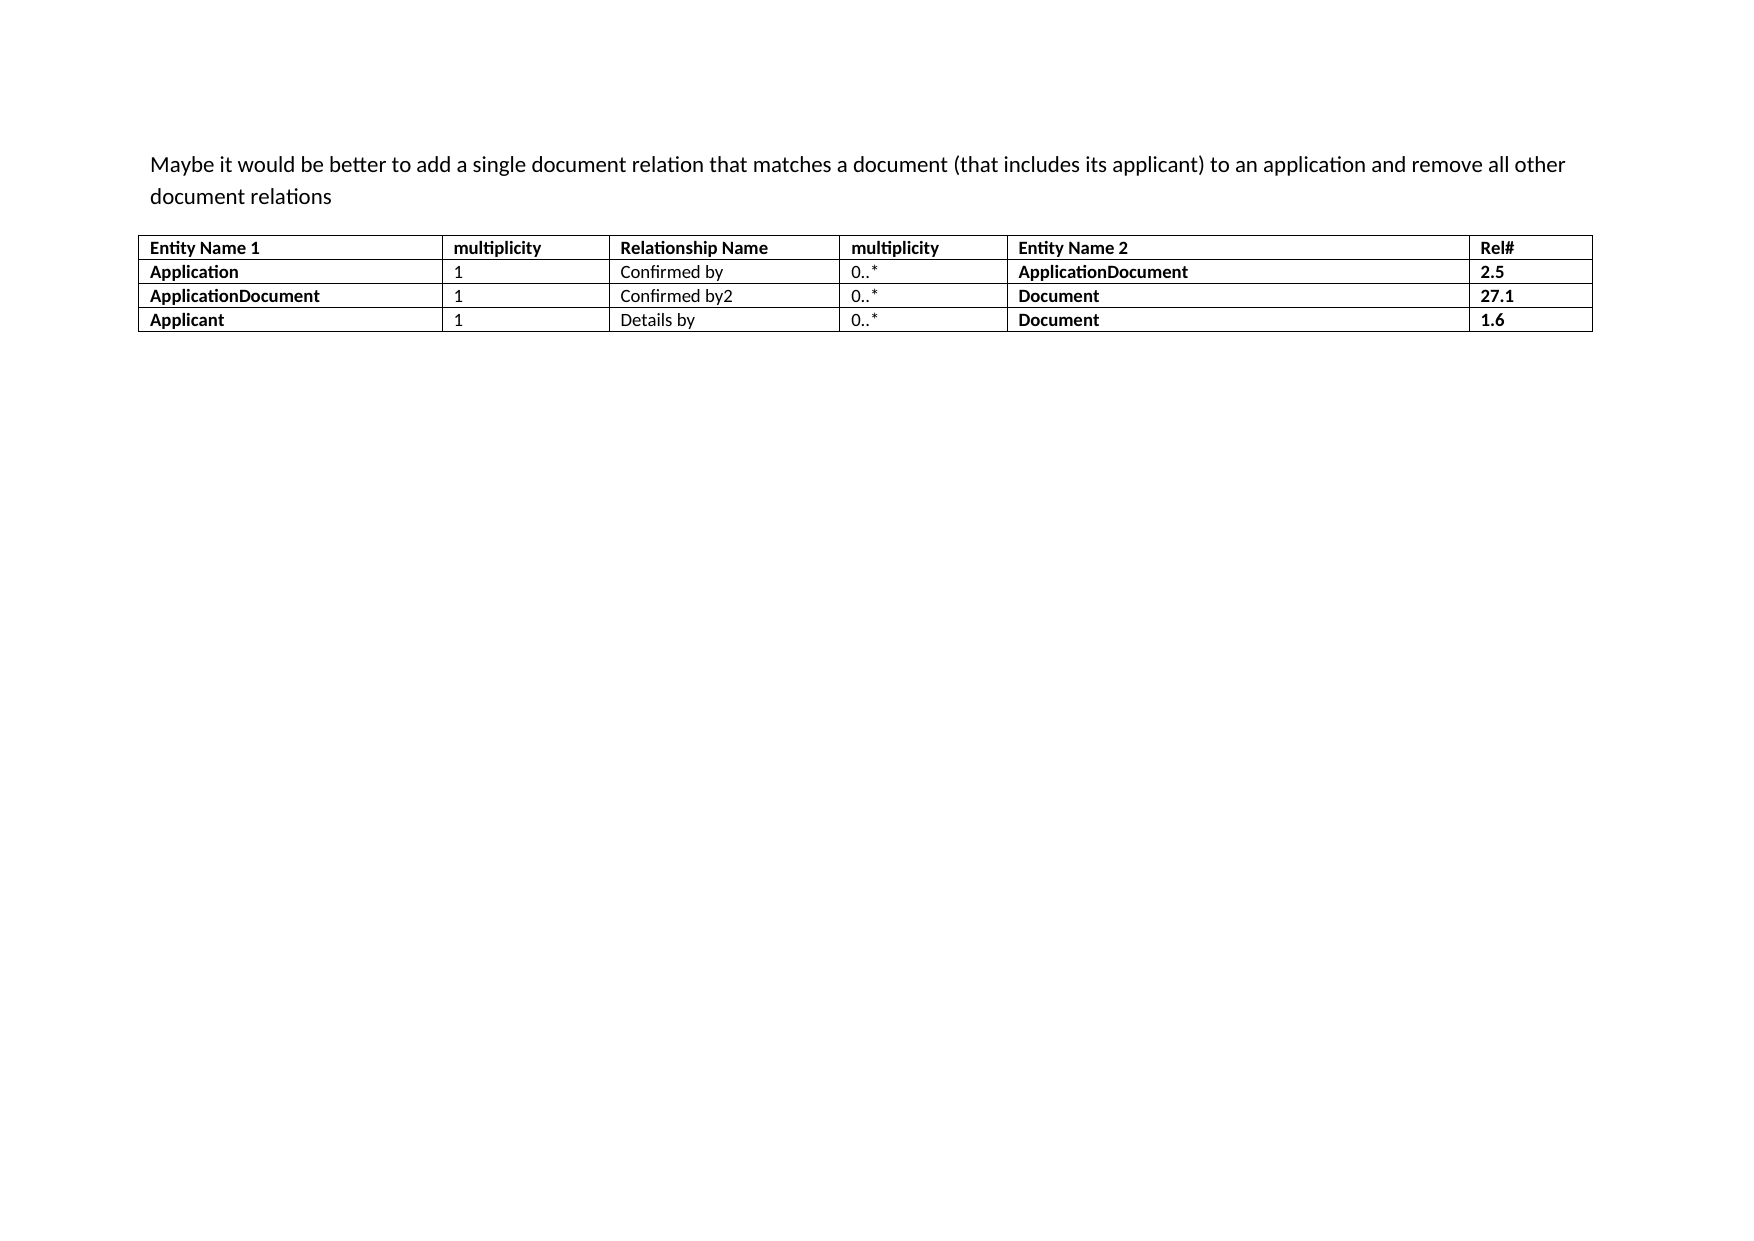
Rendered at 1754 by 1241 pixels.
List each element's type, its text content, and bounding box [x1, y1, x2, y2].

table_cell ApplicationDocument [139, 284, 442, 307]
table_cell 0..* [840, 260, 1007, 283]
table_header multiplicity [840, 236, 1007, 259]
table_cell 27.1 [1470, 284, 1592, 307]
table_header Rel# [1470, 236, 1592, 259]
table_cell Confirmed by2 [610, 284, 839, 307]
table_cell Document [1008, 284, 1469, 307]
table_header multiplicity [443, 236, 609, 259]
table_cell 1 [443, 260, 609, 283]
table_cell 0..* [840, 308, 1007, 331]
table_cell 0..* [840, 284, 1007, 307]
table_header Entity Name 2 [1008, 236, 1469, 259]
table_cell ApplicationDocument [1008, 260, 1469, 283]
table_cell 1 [443, 308, 609, 331]
text Maybe it would be better to add a single document relation that matches a document (that includes its applicant) to an application and remove all other document relations [150, 150, 1604, 210]
table_header Relationship Name [610, 236, 839, 259]
table_cell Details by [610, 308, 839, 331]
table_cell Applicant [139, 308, 442, 331]
table_cell Confirmed by [610, 260, 839, 283]
table_cell Document [1008, 308, 1469, 331]
table_header Entity Name 1 [139, 236, 442, 259]
table_cell 2.5 [1470, 260, 1592, 283]
table_cell 1 [443, 284, 609, 307]
table_cell 1.6 [1470, 308, 1592, 331]
table_cell Application [139, 260, 442, 283]
